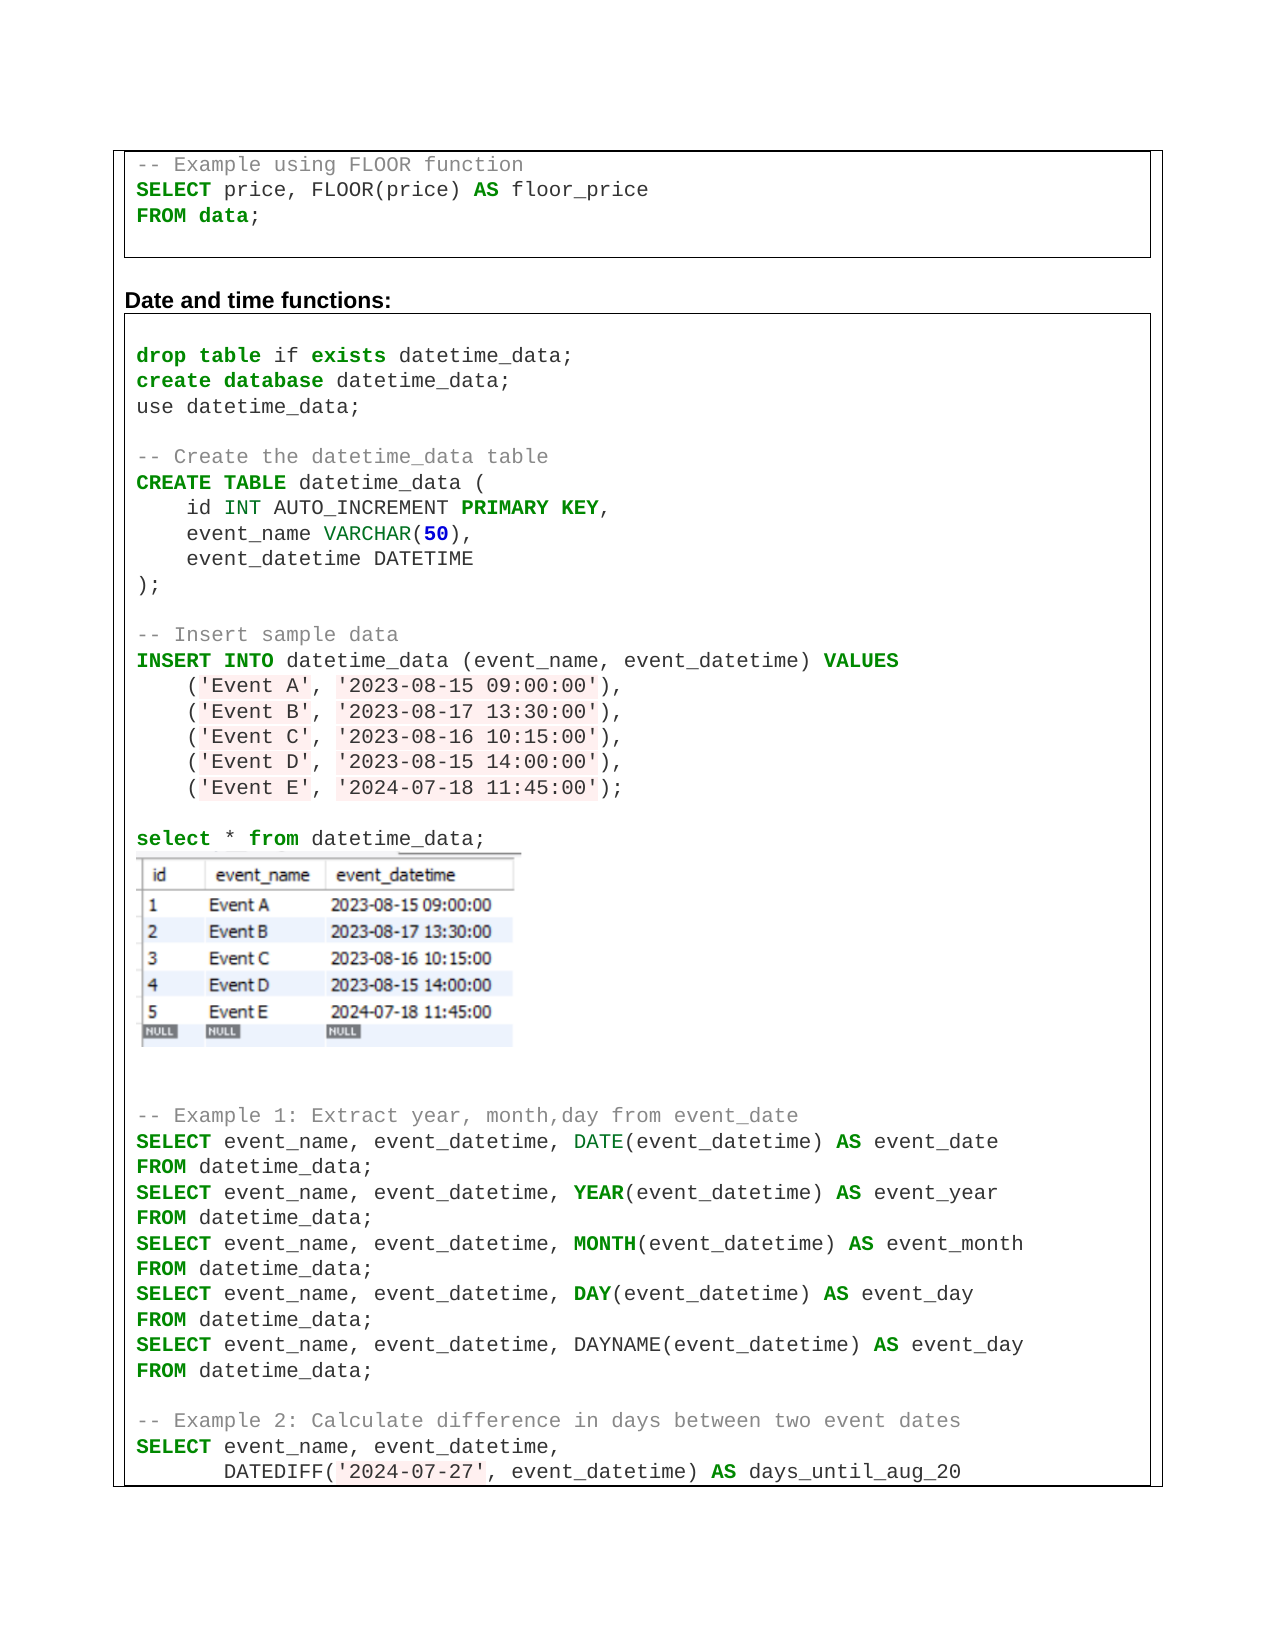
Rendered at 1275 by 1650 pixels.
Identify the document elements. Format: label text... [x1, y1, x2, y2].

picture [136, 851, 522, 1047]
table_header Aggregate Functions: Mathematical Functions: Date and time functions: Other functions: [114, 151, 1162, 1486]
